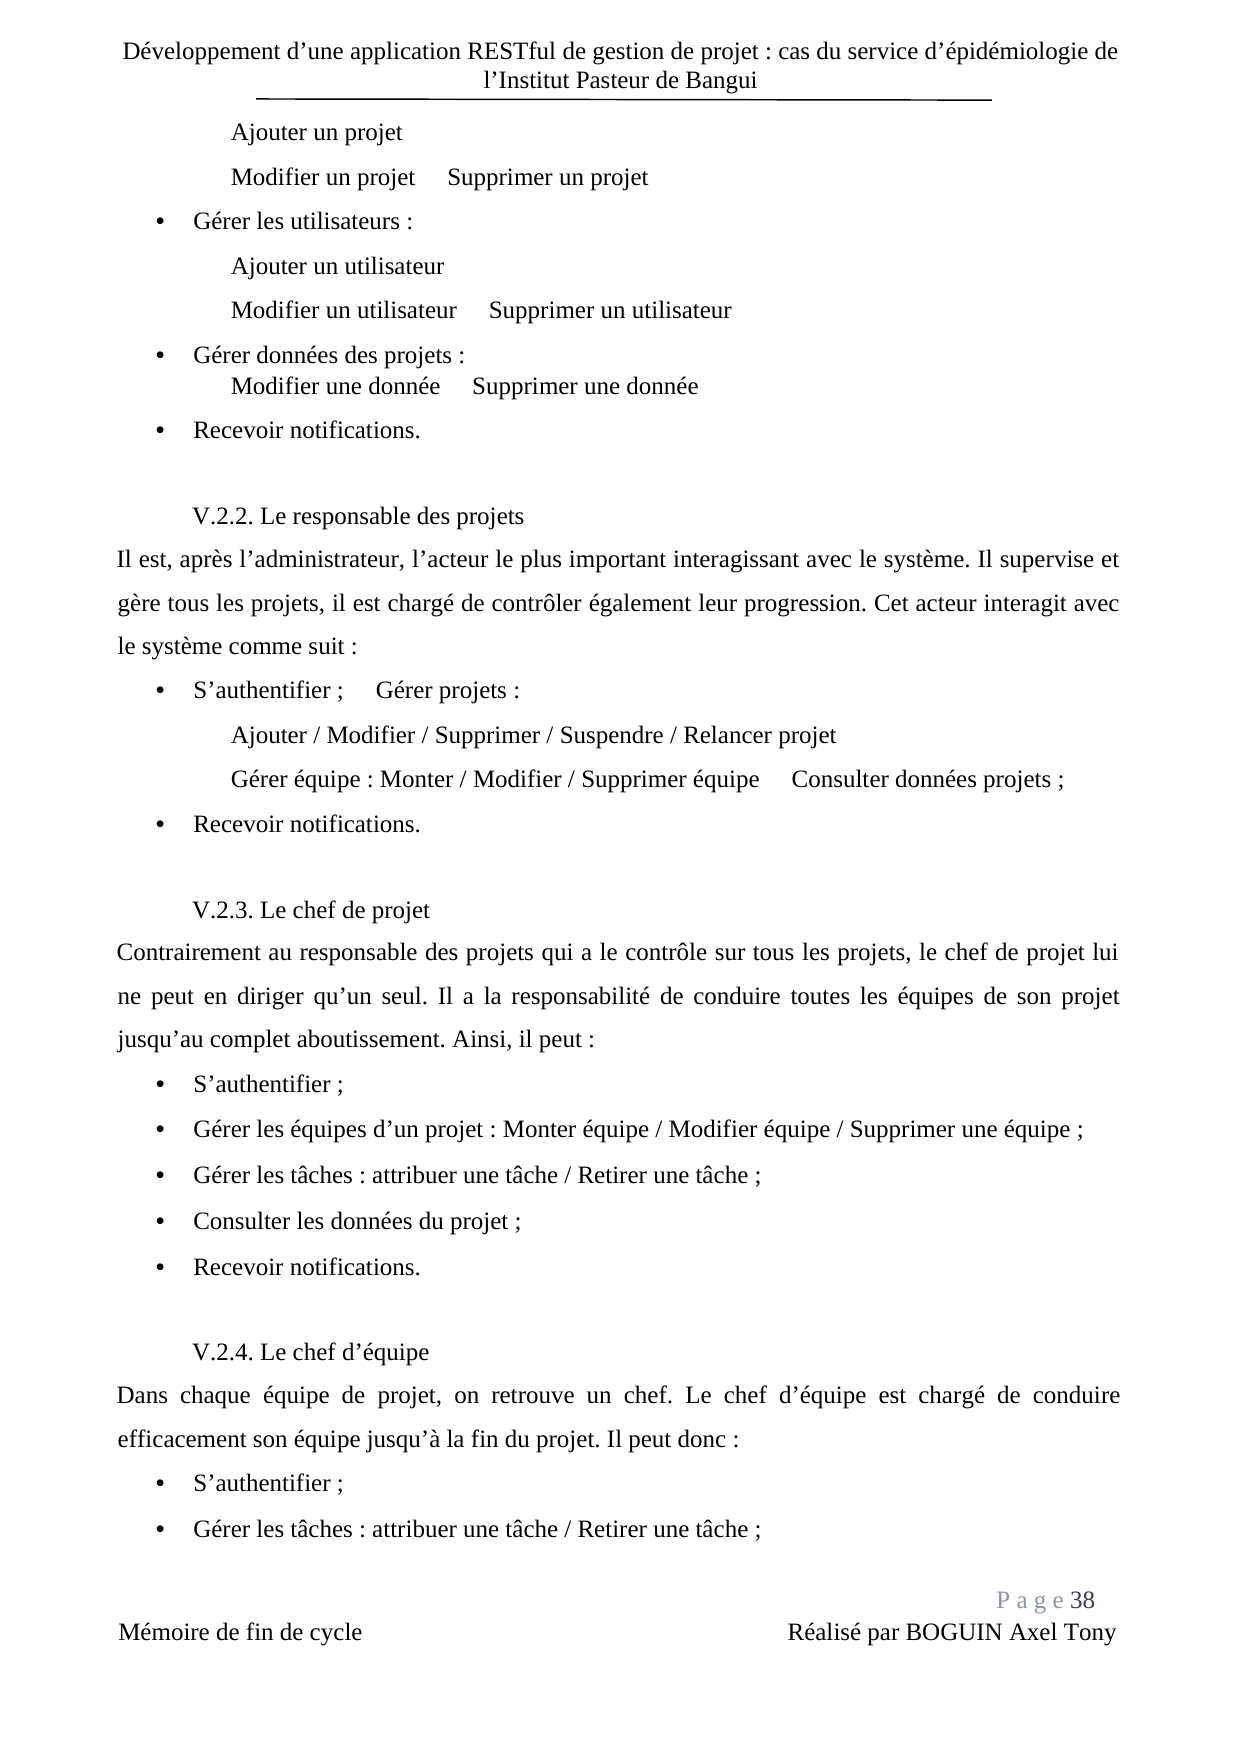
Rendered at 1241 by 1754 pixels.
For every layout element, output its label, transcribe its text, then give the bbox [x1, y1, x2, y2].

list Modifier un utilisateur  Supprimer un utilisateur [193, 295, 1121, 324]
list Ajouter un projet [193, 117, 1121, 146]
text V.2.4. Le chef d’équipe [192, 1337, 1123, 1366]
text Il est, après l’administrateur, l’acteur le plus important interagissant avec le système. Il supervise et gère tous les projets, il est chargé de contrôler également leur progression. Cet acteur interagit avec le système comme suit : [116, 544, 1121, 660]
list S’authentifier ;  Gérer projets : [156, 675, 1121, 704]
list Modifier une donnée  Supprimer une donnée [193, 371, 1121, 400]
text V.2.2. Le responsable des projets [192, 501, 1123, 530]
text Contrairement au responsable des projets qui a le contrôle sur tous les projets, le chef de projet lui ne peut en diriger qu’un seul. Il a la responsabilité de conduire toutes les équipes de son projet jusqu’au complet aboutissement. Ainsi, il peut : [116, 937, 1121, 1053]
list S’authentifier ; [156, 1468, 1121, 1497]
list Gérer les tâches : attribuer une tâche / Retirer une tâche ; [156, 1160, 1121, 1189]
list Gérer les tâches : attribuer une tâche / Retirer une tâche ; [156, 1514, 1121, 1542]
list S’authentifier ; [156, 1069, 1121, 1098]
text Dans chaque équipe de projet, on retrouve un chef. Le chef d’équipe est chargé de conduire efficacement son équipe jusqu’à la fin du projet. Il peut donc : [116, 1380, 1121, 1452]
list Ajouter un utilisateur [193, 251, 1121, 279]
list Gérer données des projets : [156, 339, 1121, 368]
list Gérer les équipes d’un projet : Monter équipe / Modifier équipe / Supprimer une équipe ; [156, 1114, 1121, 1143]
list Gérer les utilisateurs : [156, 206, 1121, 235]
list Ajouter / Modifier / Supprimer / Suspendre / Relancer projet [193, 720, 1121, 748]
list Consulter les données du projet ; [156, 1206, 1121, 1235]
list Recevoir notifications. [156, 808, 1121, 837]
list Gérer équipe : Monter / Modifier / Supprimer équipe  Consulter données projets ; [193, 764, 1121, 793]
list Modifier un projet  Supprimer un projet [193, 162, 1121, 191]
list Recevoir notifications. [156, 415, 1121, 444]
text V.2.3. Le chef de projet [192, 895, 1123, 923]
list Recevoir notifications. [156, 1251, 1121, 1280]
